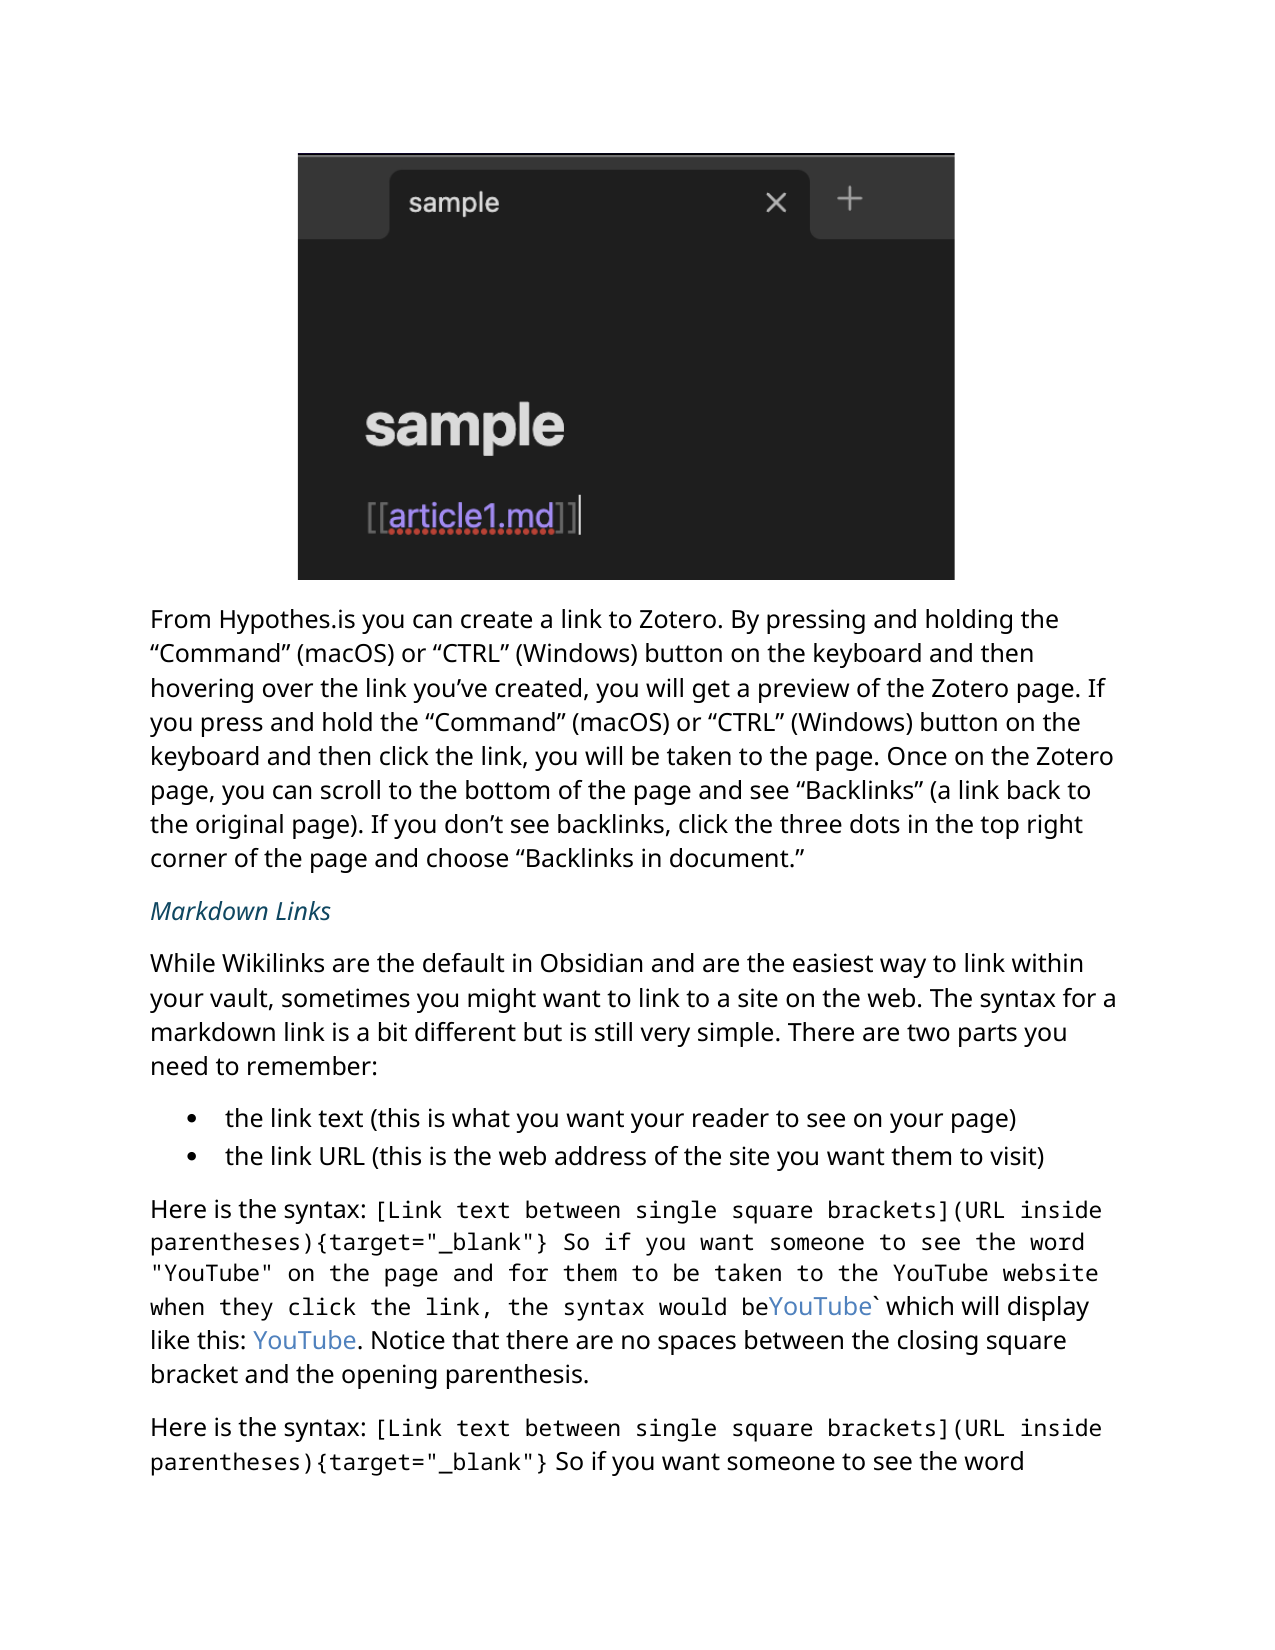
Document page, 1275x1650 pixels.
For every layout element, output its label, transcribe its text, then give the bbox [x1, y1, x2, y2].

text While Wikilinks are the default in Obsidian and are the easiest way to link within your vault, sometimes you might want to link to a site on the web. The syntax for a markdown link is a bit different but is still very simple. There are two parts you need to remember: [150, 946, 1125, 1082]
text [150, 1409, 1125, 1477]
text Here is the syntax: [Link text between single square brackets](URL inside parentheses){target="_blank"} So if you want someone to see the word "YouTube" on the page and for them to be taken to the YouTube website when they click the link, the syntax would beYouTube` which will display like this: YouTube. Notice that there are no spaces between the closing square bracket and the opening parenthesis. [150, 1192, 1125, 1391]
picture [297, 153, 955, 580]
text From Hypothes.is you can create a link to Zotero. By pressing and holding the “Command” (macOS) or “CTRL” (Windows) button on the keyboard and then hovering over the link you’ve created, you will get a preview of the Zotero page. If you press and hold the “Command” (macOS) or “CTRL” (Windows) button on the keyboard and then click the link, you will be taken to the page. Once on the Zotero page, you can scroll to the bottom of the page and see “Backlinks” (a link back to the original page). If you don’t see backlinks, click the three dots in the top right corner of the page and choose “Backlinks in document.” [150, 602, 1125, 874]
list the link URL (this is the web address of the site you want them to visit) [187, 1139, 1125, 1173]
list the link text (this is what you want your reader to see on your page) [187, 1101, 1125, 1135]
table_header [139, 150, 1114, 583]
subtitle Markdown Links [150, 893, 1125, 927]
